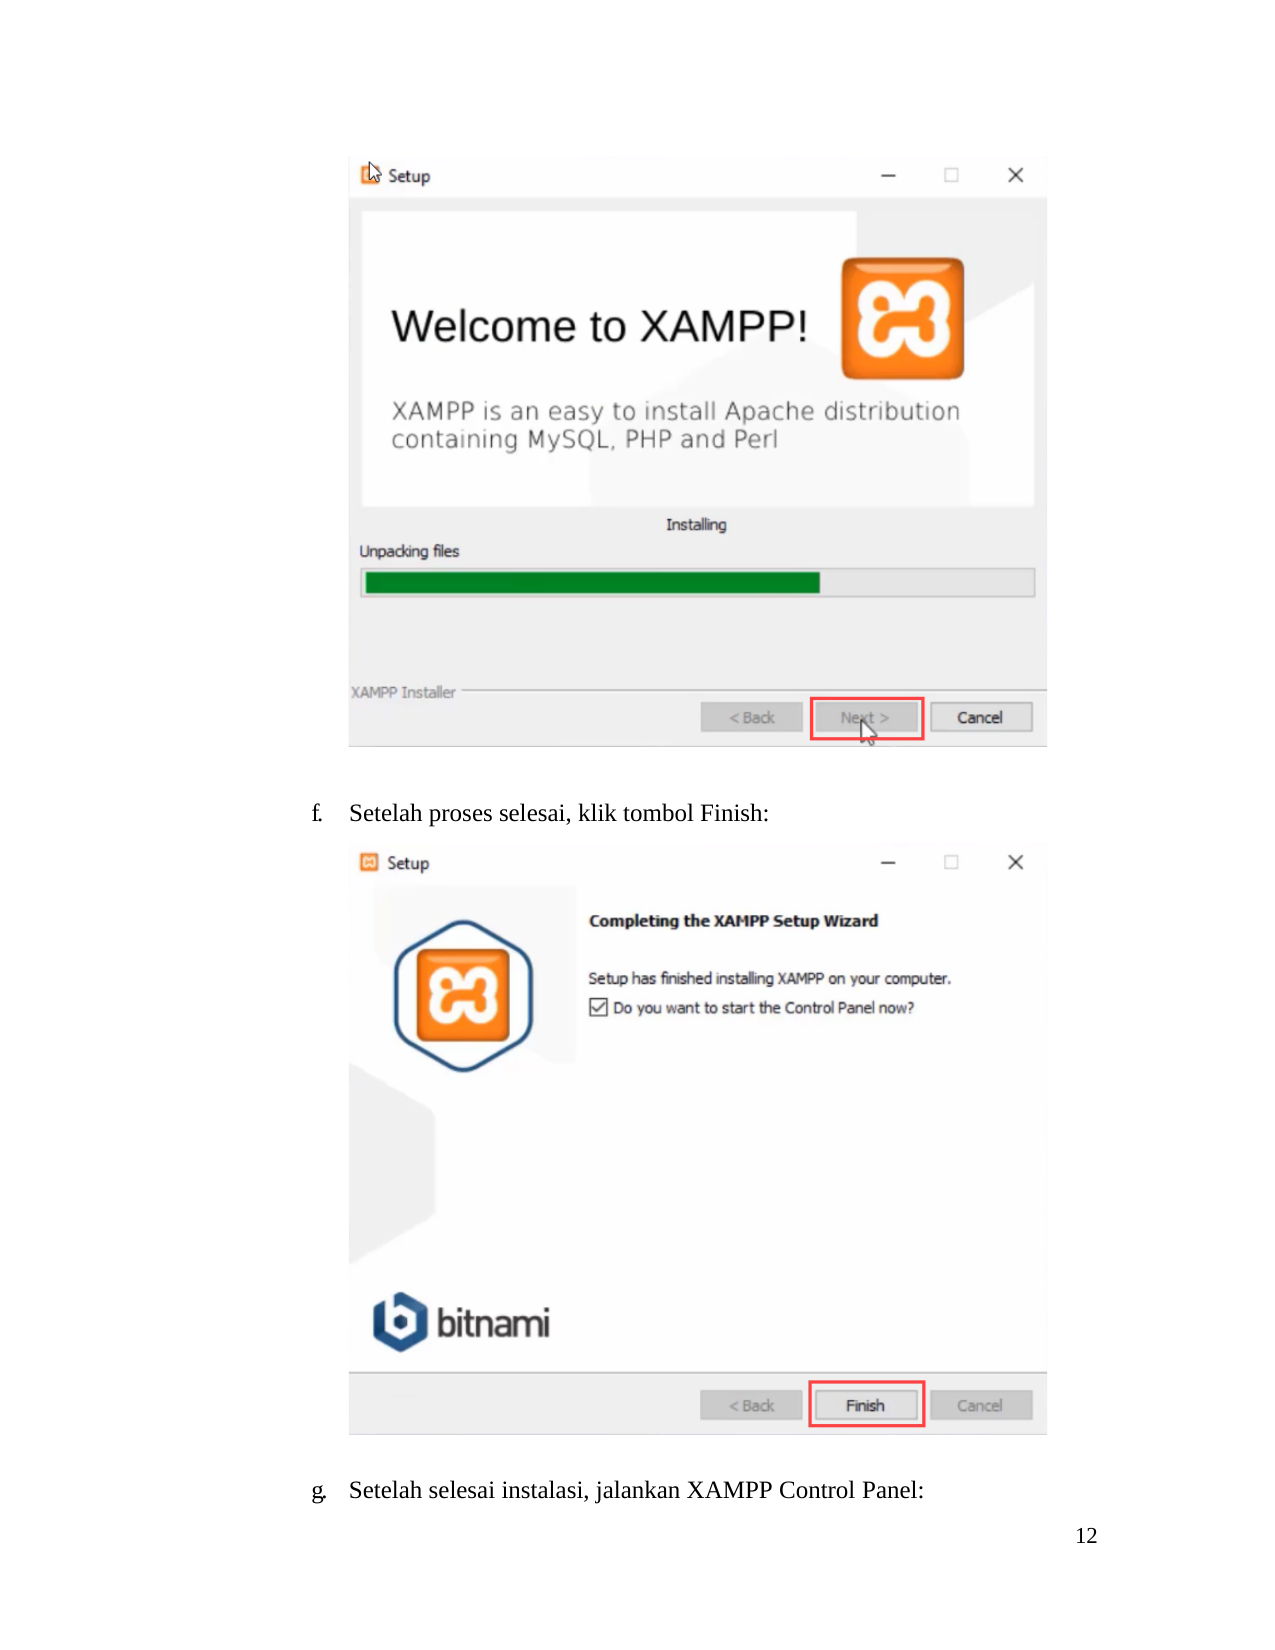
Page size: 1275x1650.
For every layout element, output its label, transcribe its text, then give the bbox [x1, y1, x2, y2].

list Setelah proses selesai, klik tombol Finish: [311, 798, 1110, 827]
picture [348, 843, 1048, 1435]
picture [348, 156, 1048, 747]
list Setelah selesai instalasi, jalankan XAMPP Control Panel: [311, 1475, 1110, 1504]
